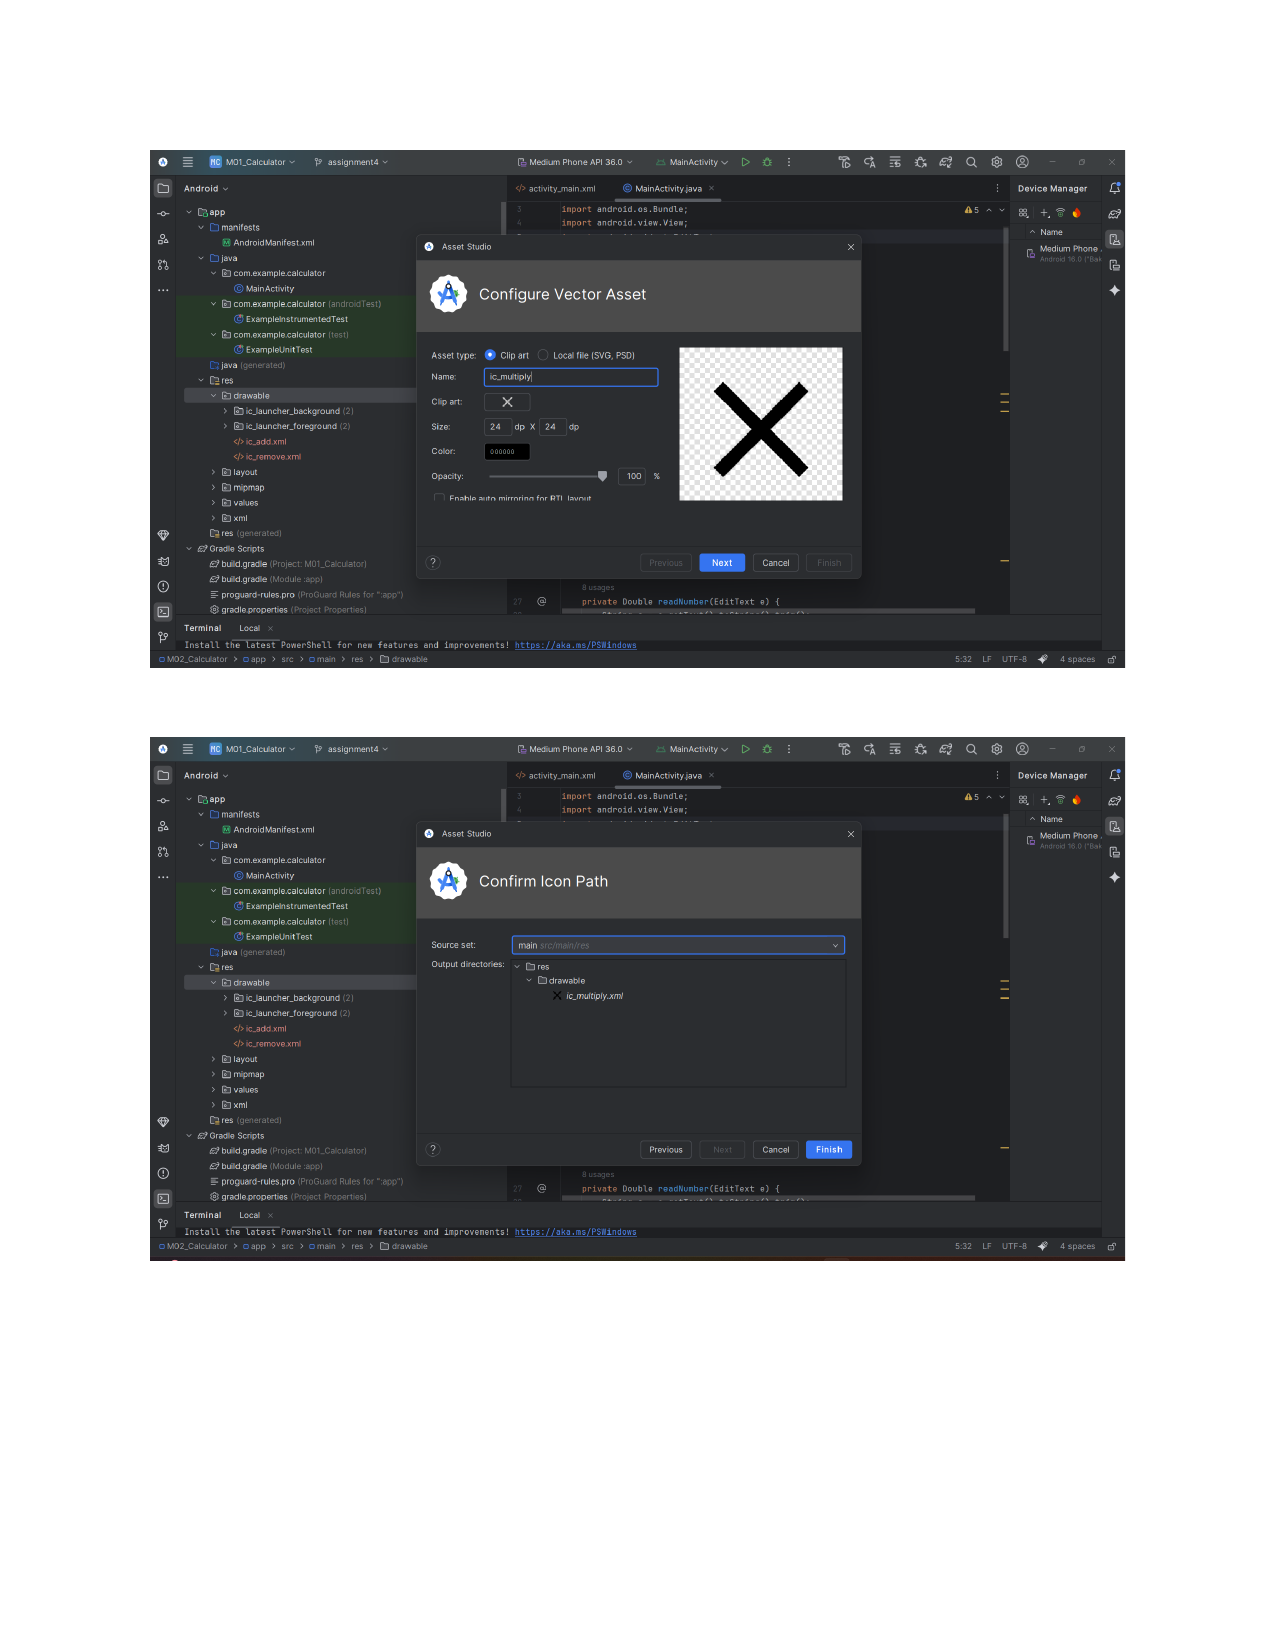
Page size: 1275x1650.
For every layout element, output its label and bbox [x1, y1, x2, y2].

picture [150, 737, 1125, 1261]
picture [150, 150, 1125, 668]
